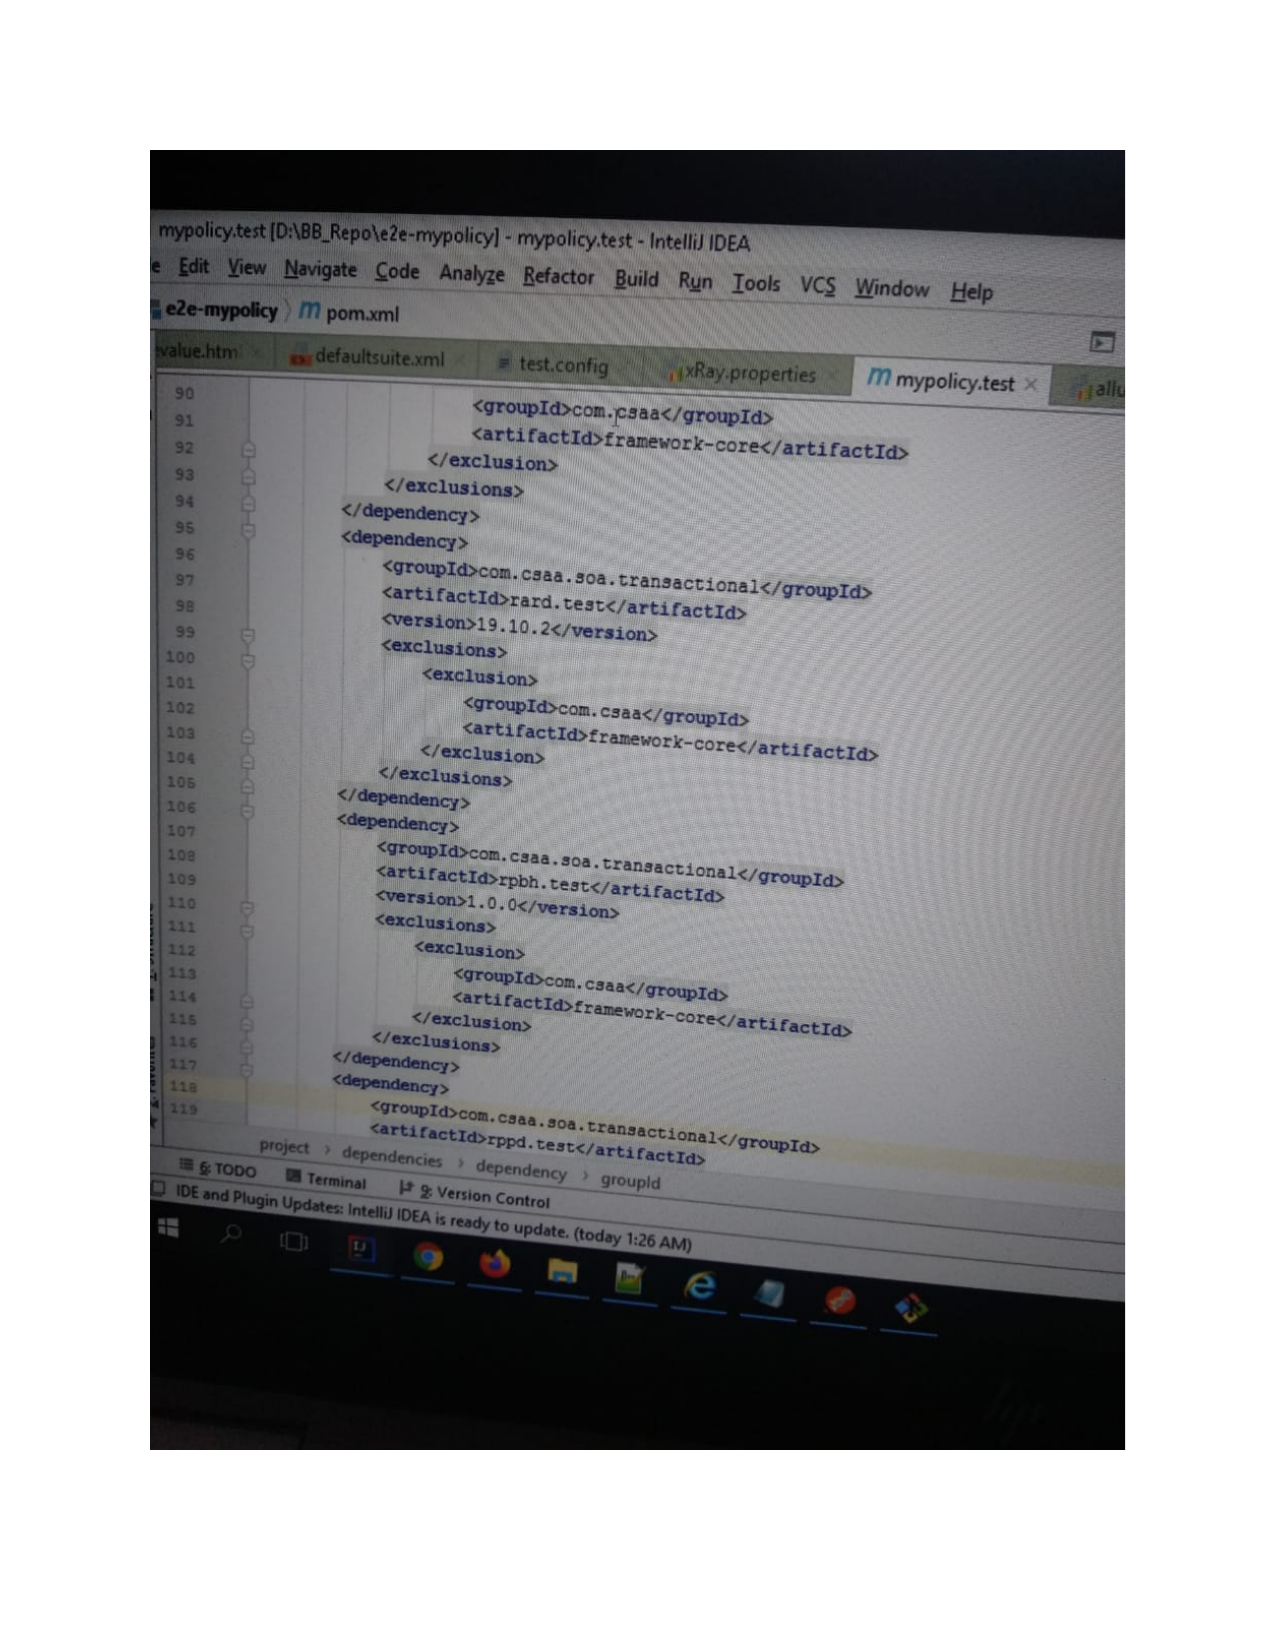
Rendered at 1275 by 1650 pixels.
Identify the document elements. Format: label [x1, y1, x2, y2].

picture [150, 150, 1125, 1450]
